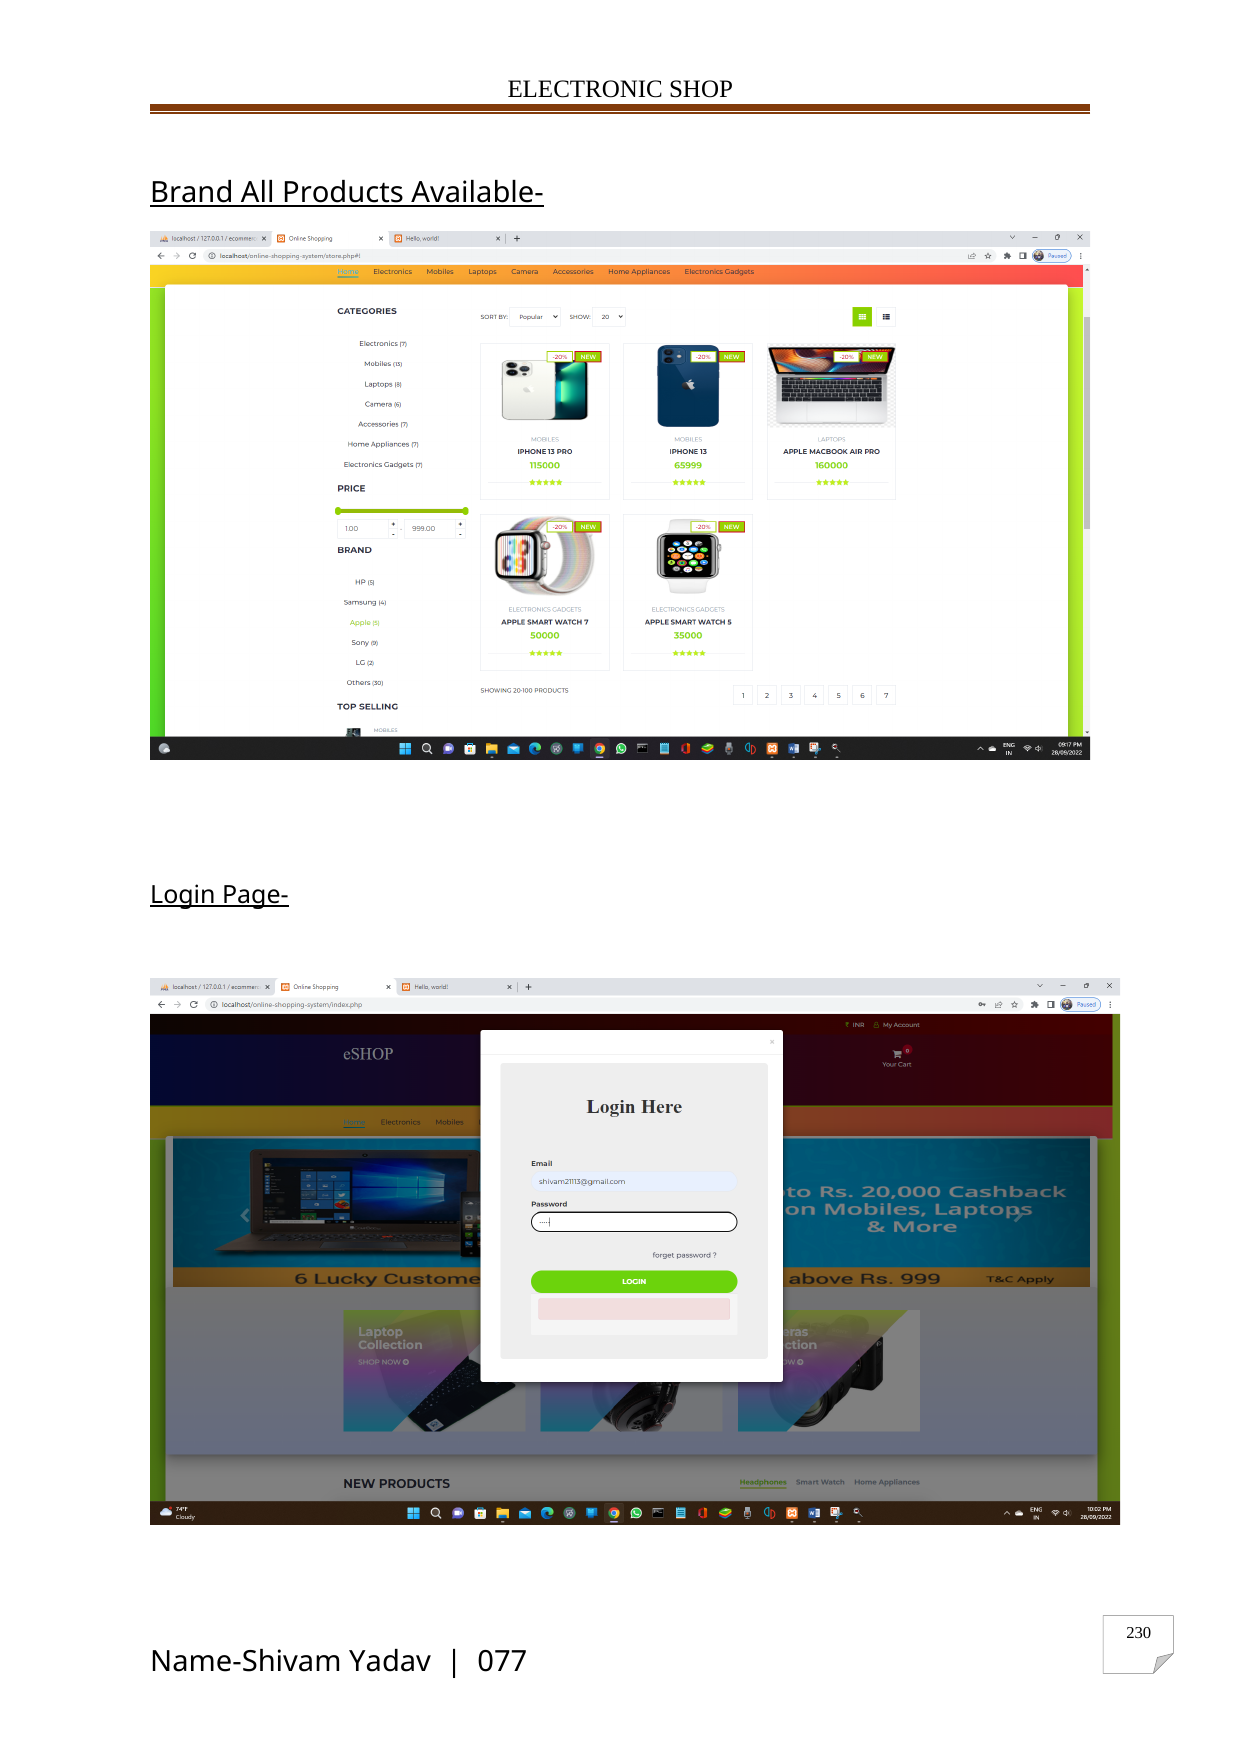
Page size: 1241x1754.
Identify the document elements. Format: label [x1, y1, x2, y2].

picture [150, 978, 1121, 1525]
picture [150, 231, 1091, 760]
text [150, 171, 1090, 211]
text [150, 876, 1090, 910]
